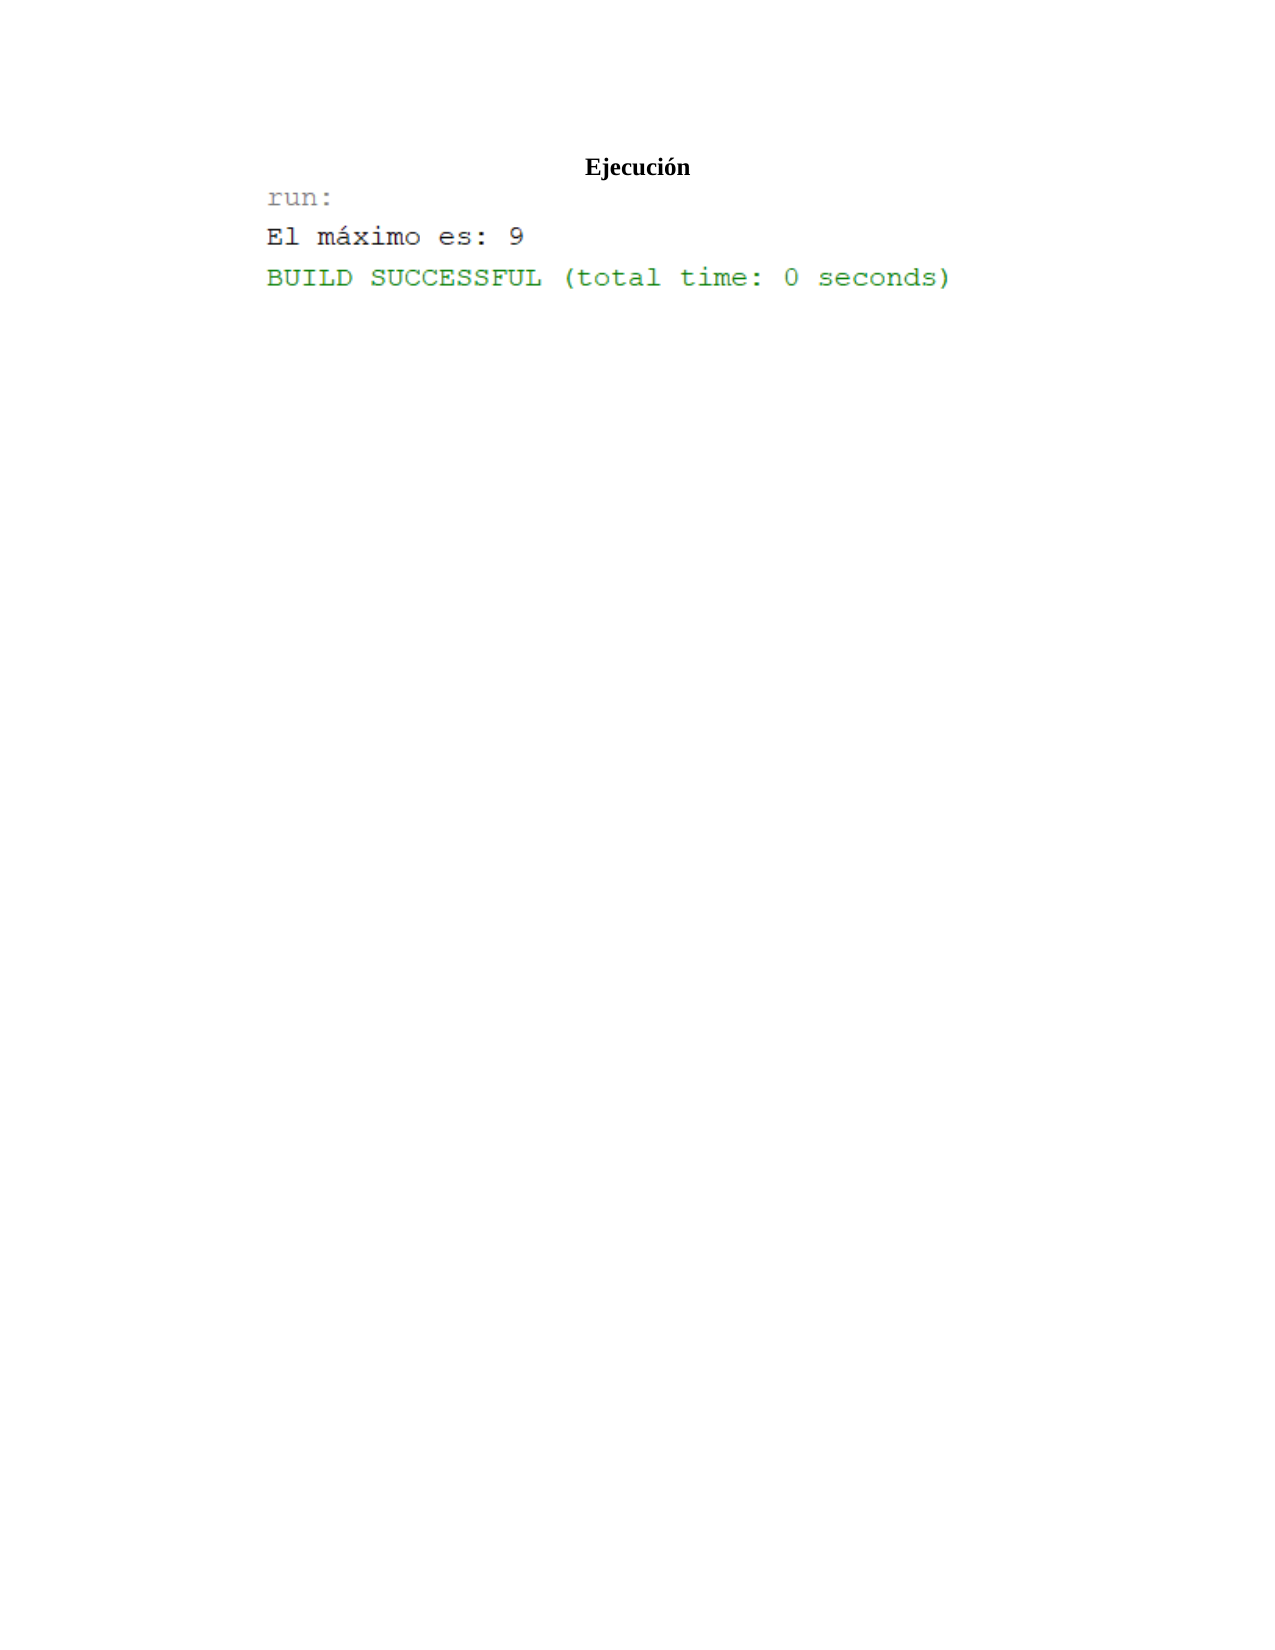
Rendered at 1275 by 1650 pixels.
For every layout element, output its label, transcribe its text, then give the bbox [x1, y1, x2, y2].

subtitle Ejecución [177, 152, 1098, 181]
picture [251, 182, 1024, 322]
